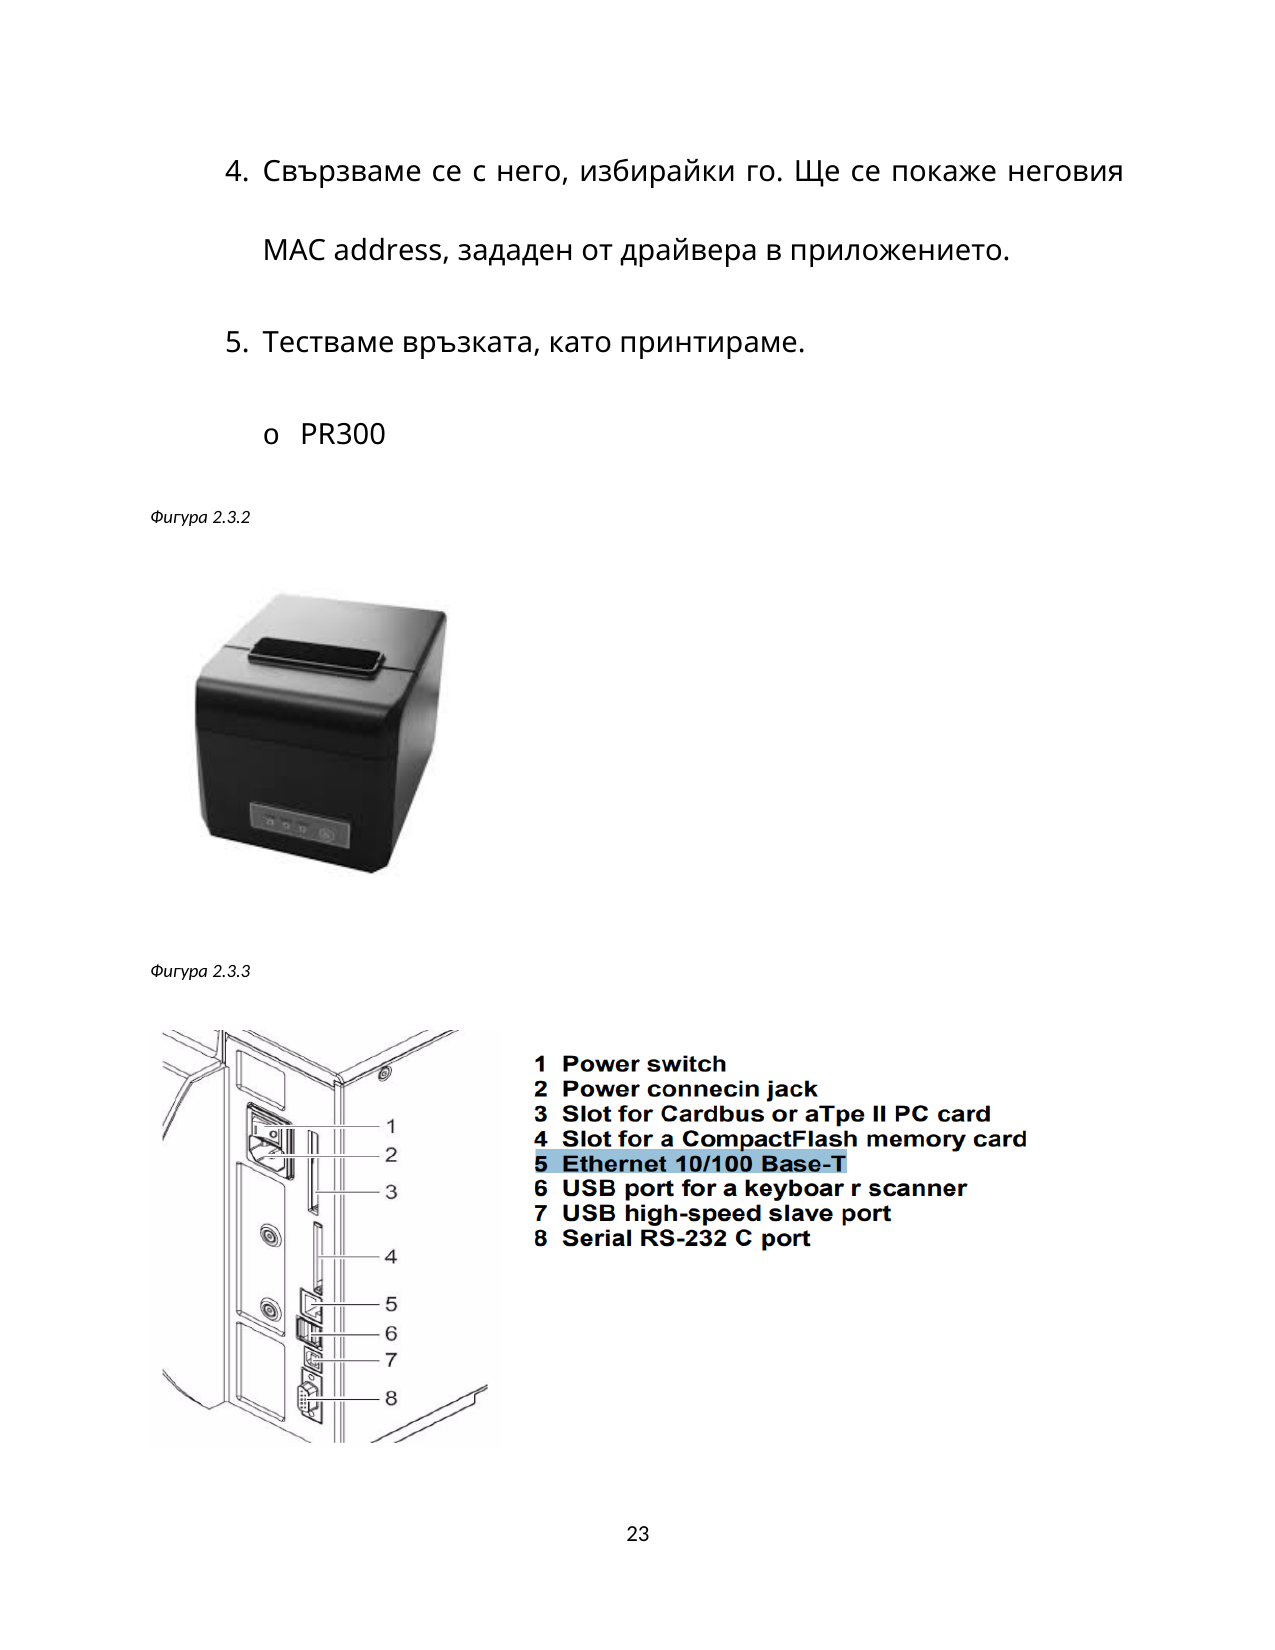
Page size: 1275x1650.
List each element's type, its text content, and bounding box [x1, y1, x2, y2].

list Свързваме се с него, избирайки го. Ще се покаже неговия MAC address, зададен от драйвера в приложението. [225, 150, 1125, 269]
list PR300 [262, 413, 1125, 453]
list Тестваме връзката, като принтираме. [225, 321, 1125, 361]
text Фигура 2.3.3 [150, 959, 1125, 982]
picture [150, 1017, 1102, 1447]
picture [150, 563, 497, 919]
text Фигура 2.3.2 [150, 505, 1125, 528]
